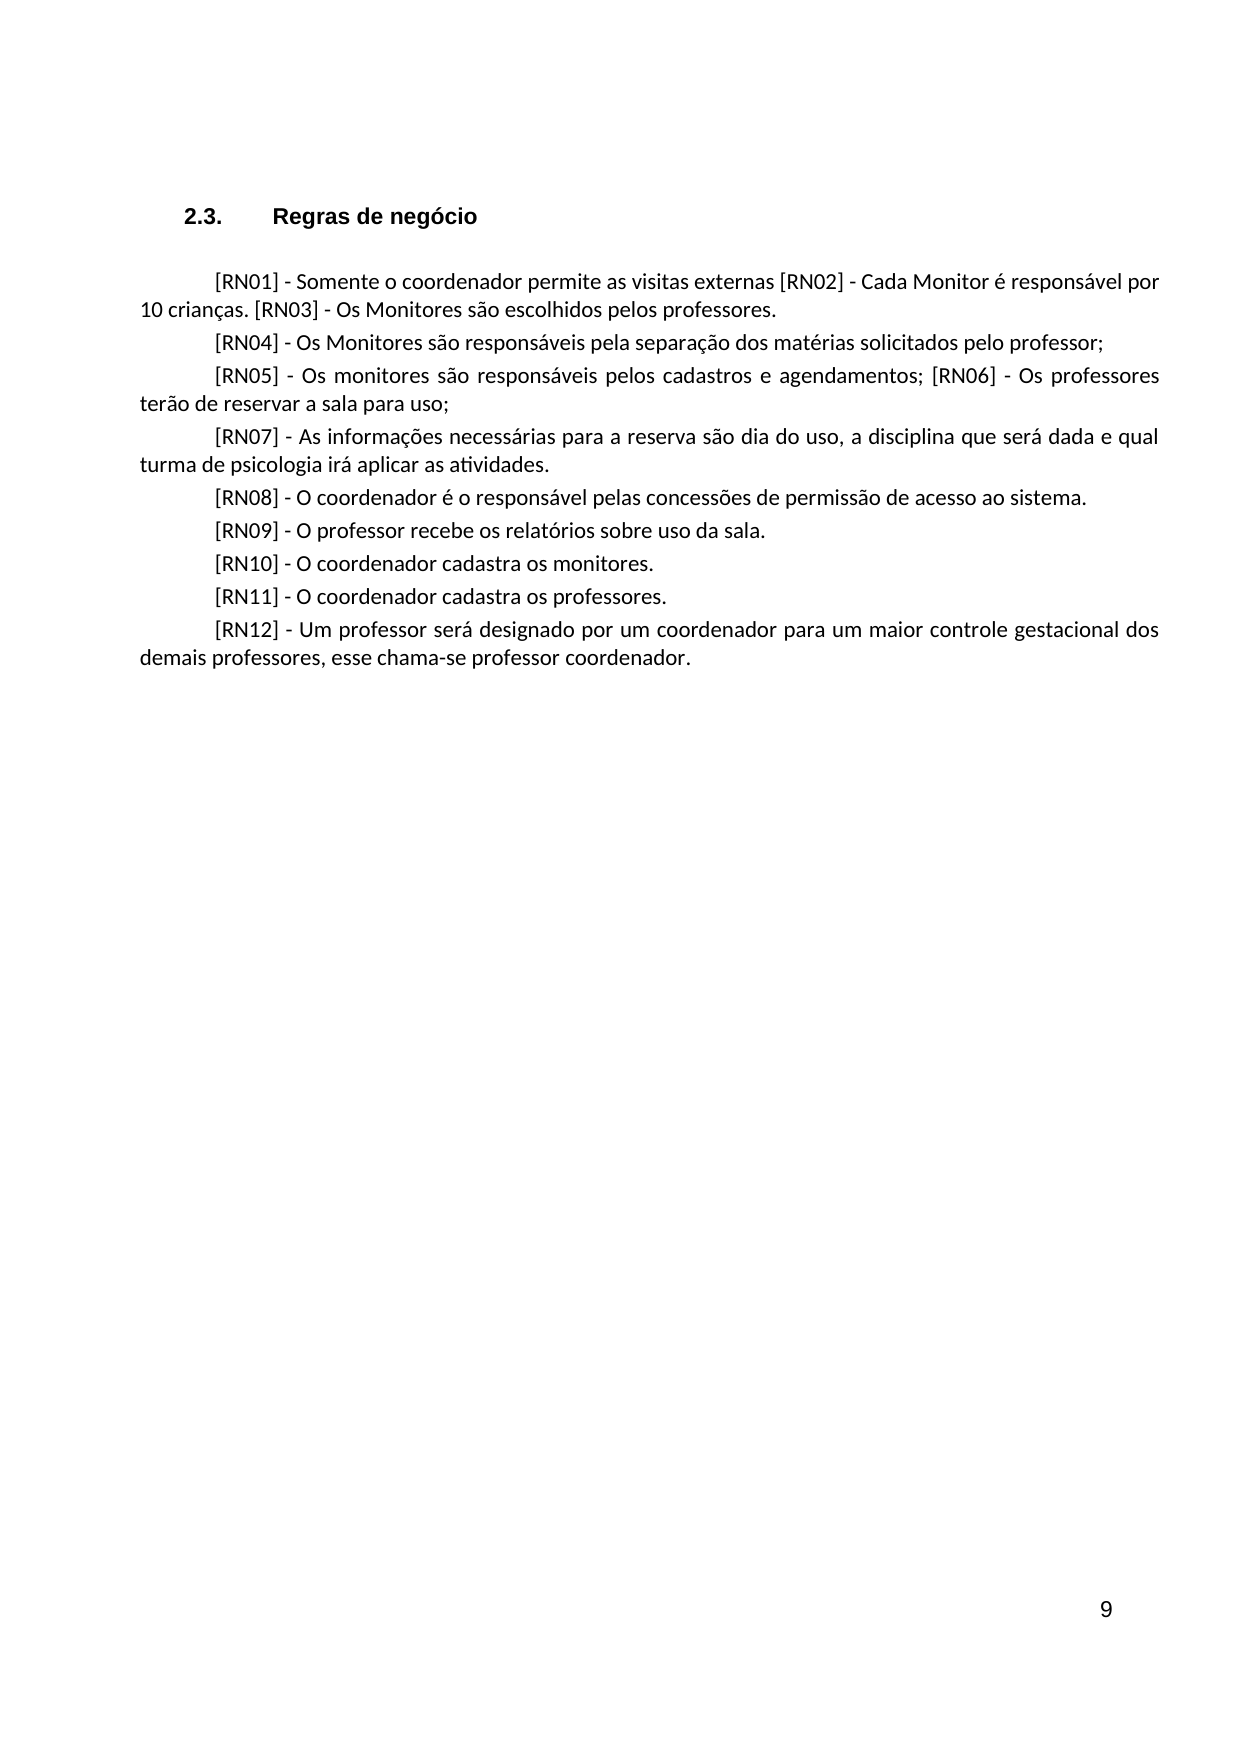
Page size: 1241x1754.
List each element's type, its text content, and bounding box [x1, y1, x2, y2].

list Regras de negócio [184, 203, 1161, 229]
text [RN11] - O coordenador cadastra os professores. [139, 582, 1161, 610]
text [RN01] - Somente o coordenador permite as visitas externas [RN02] - Cada Monitor é responsável por 10 crianças. [RN03] - Os Monitores são escolhidos pelos professores. [139, 267, 1161, 323]
text [RN12] - Um professor será designado por um coordenador para um maior controle gestacional dos demais professores, esse chama-se professor coordenador. [139, 615, 1161, 671]
text [RN07] - As informações necessárias para a reserva são dia do uso, a disciplina que será dada e qual turma de psicologia irá aplicar as atividades. [139, 422, 1161, 478]
text [RN08] - O coordenador é o responsável pelas concessões de permissão de acesso ao sistema. [139, 483, 1161, 511]
text [RN04] - Os Monitores são responsáveis pela separação dos matérias solicitados pelo professor; [139, 328, 1161, 356]
text [RN05] - Os monitores são responsáveis pelos cadastros e agendamentos; [RN06] - Os professores terão de reservar a sala para uso; [139, 361, 1161, 417]
text [RN09] - O professor recebe os relatórios sobre uso da sala. [139, 516, 1161, 544]
text [RN10] - O coordenador cadastra os monitores. [139, 549, 1161, 577]
